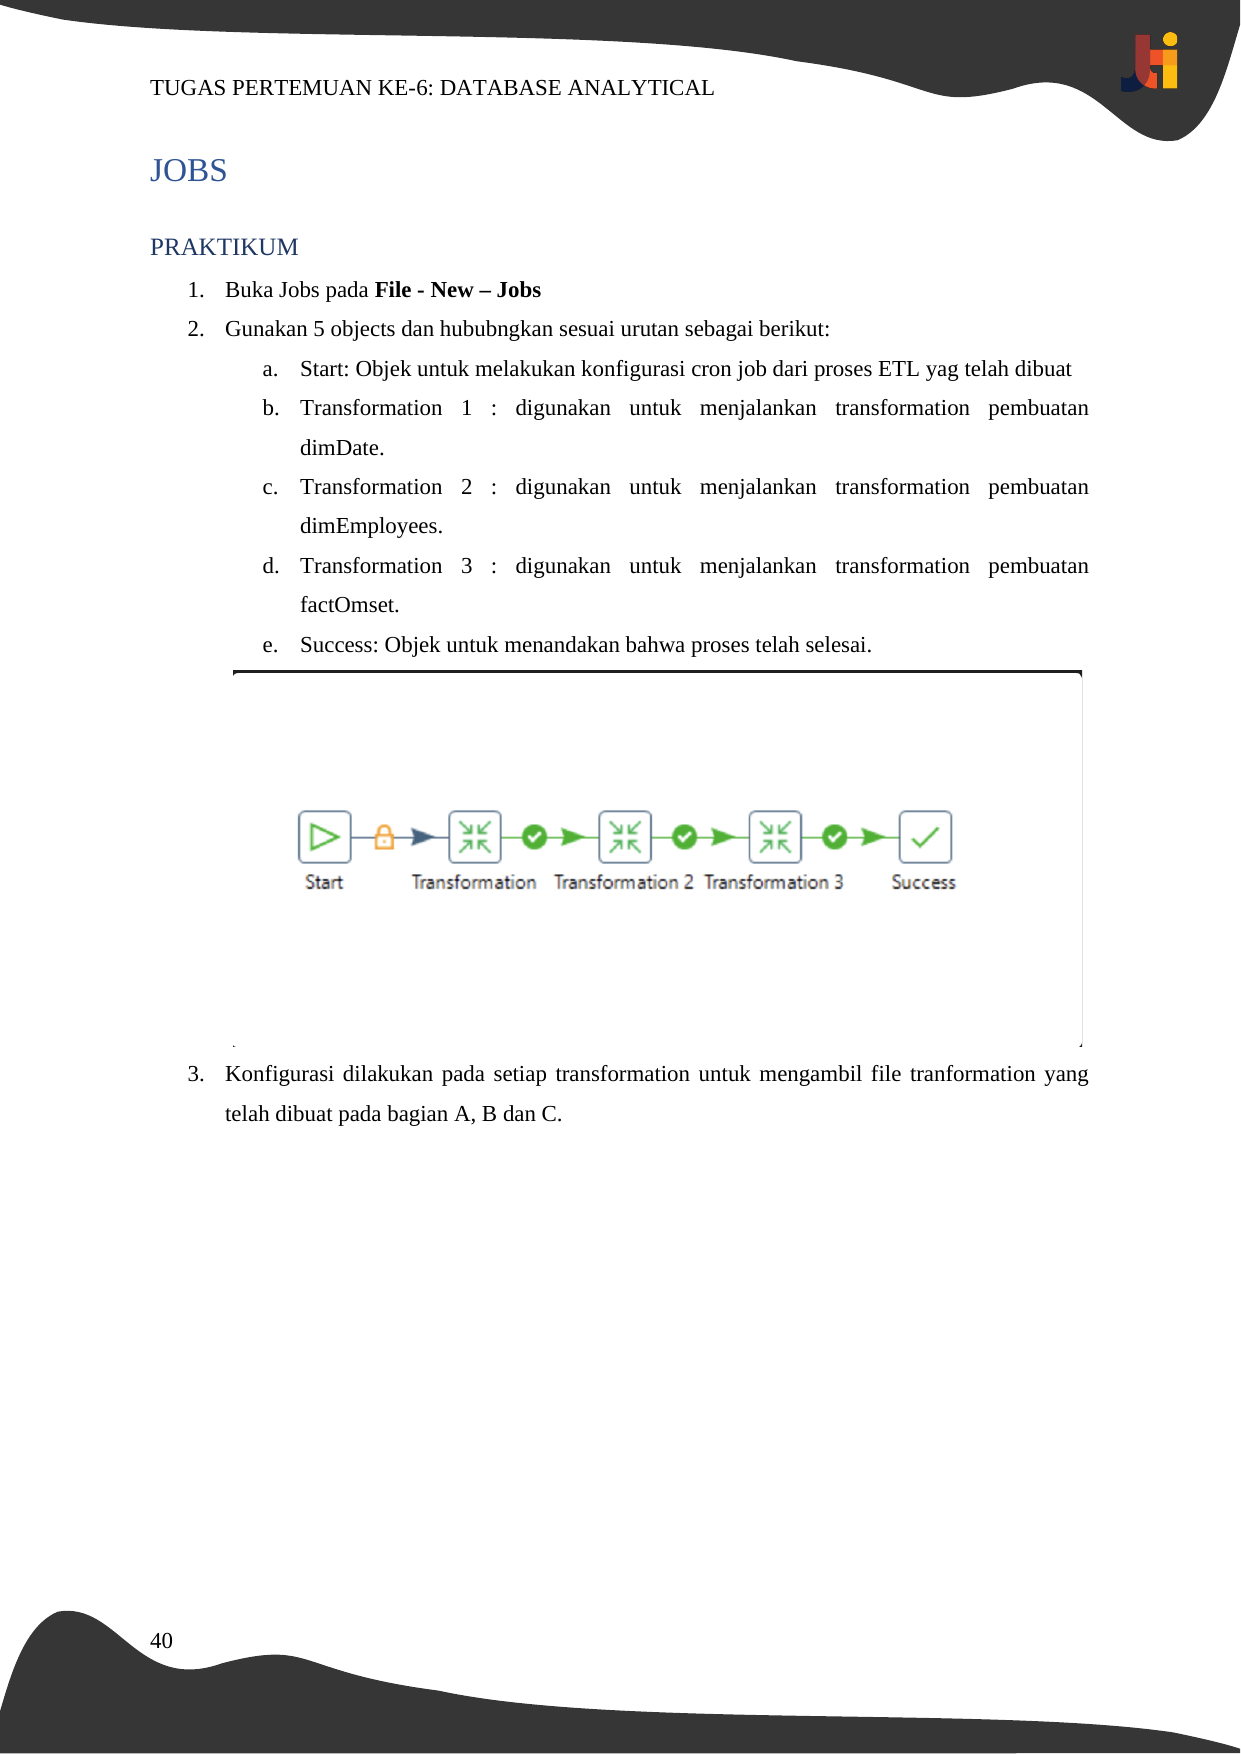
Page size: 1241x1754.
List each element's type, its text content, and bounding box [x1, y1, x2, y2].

subtitle JOBS [150, 150, 1090, 188]
list Success: Objek untuk menandakan bahwa proses telah selesai. [262, 631, 1090, 657]
subtitle PRAKTIKUM [150, 232, 1090, 261]
picture [1121, 32, 1178, 92]
list Konfigurasi dilakukan pada setiap transformation untuk mengambil file tranformation yang telah dibuat pada bagian A, B dan C. [187, 1060, 1090, 1126]
list Start: Objek untuk melakukan konfigurasi cron job dari proses ETL yag telah dibuat [262, 354, 1090, 381]
list Buka Jobs pada File - New – Jobs [187, 276, 1090, 302]
list Transformation 2 : digunakan untuk menjalankan transformation pembuatan dimEmployees. [262, 473, 1090, 539]
list Transformation 1 : digunakan untuk menjalankan transformation pembuatan dimDate. [262, 394, 1090, 460]
list Transformation 3 : digunakan untuk menjalankan transformation pembuatan factOmset. [262, 552, 1090, 618]
list Gunakan 5 objects dan hububngkan sesuai urutan sebagai berikut: [187, 315, 1090, 341]
